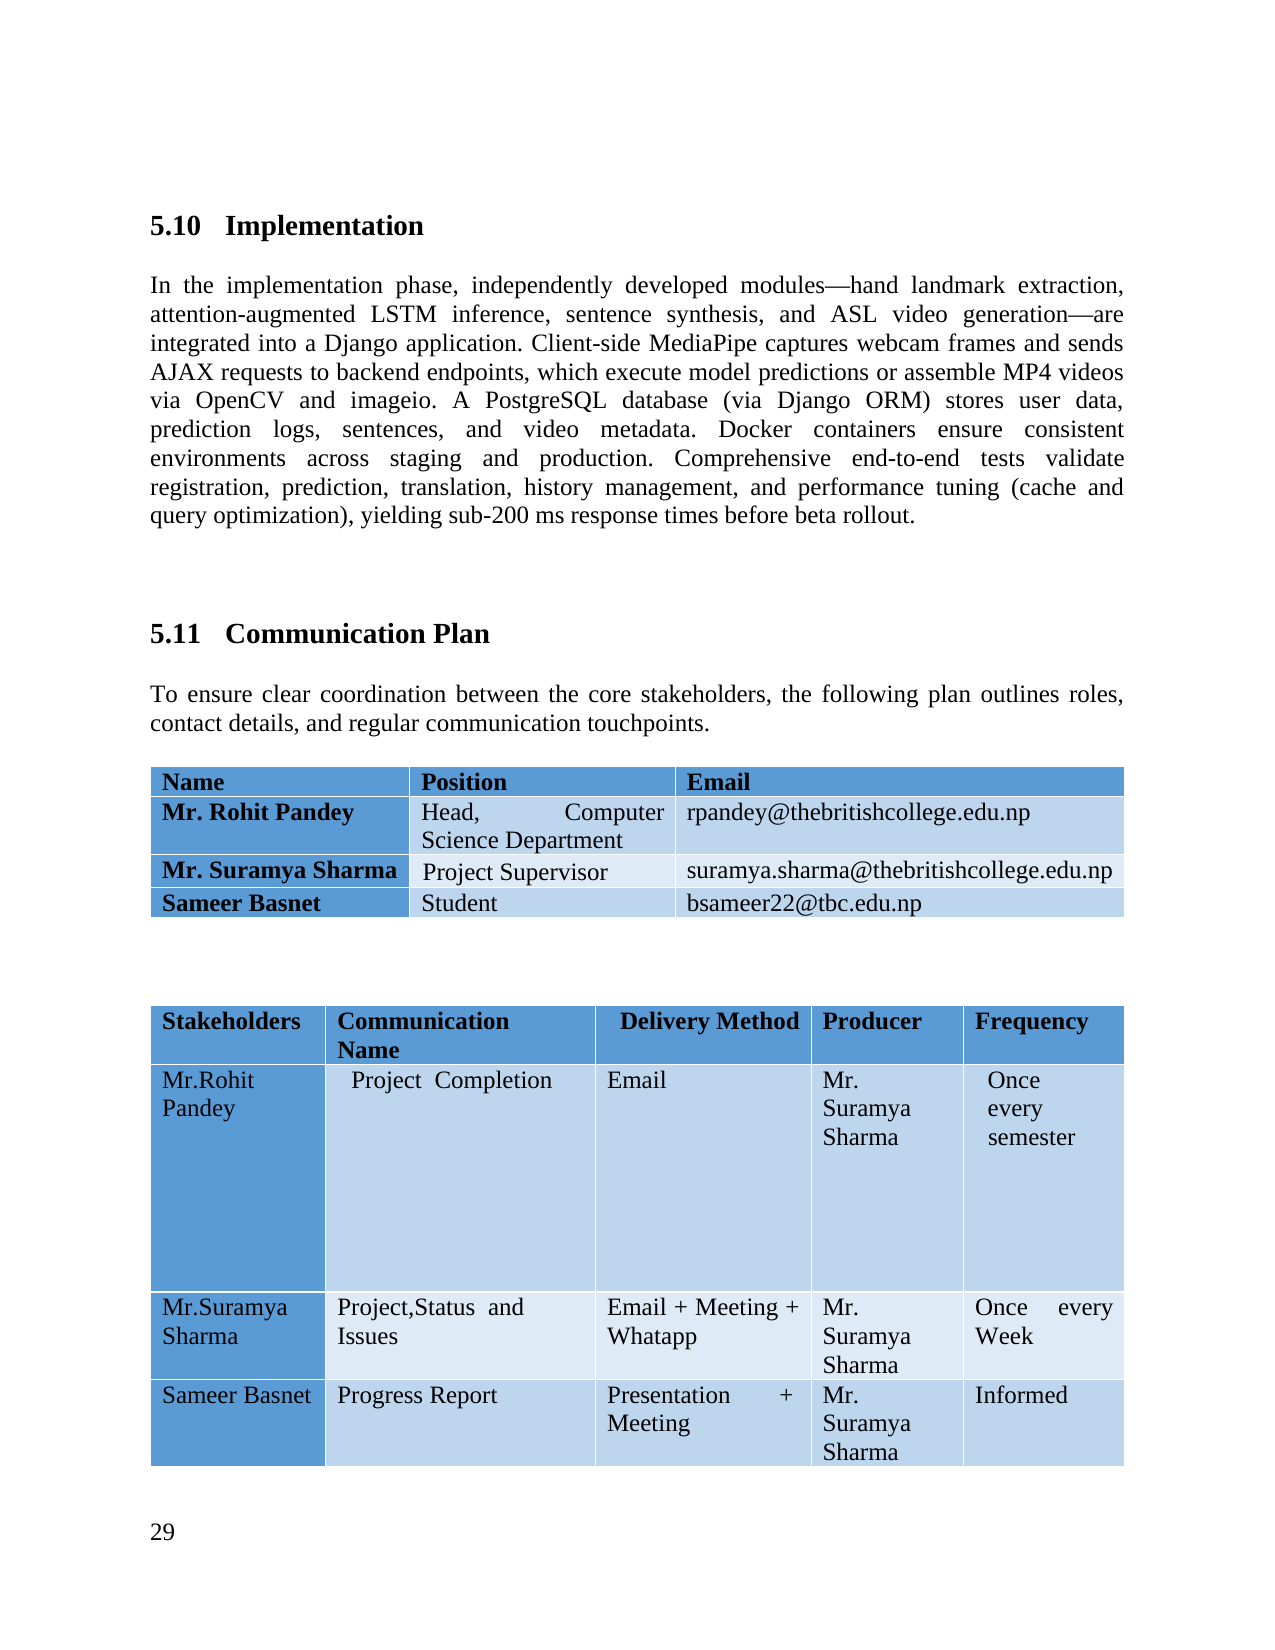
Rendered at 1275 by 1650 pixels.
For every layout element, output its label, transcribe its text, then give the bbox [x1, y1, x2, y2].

table_cell Mr.Rohit Pandey [151, 1065, 325, 1291]
text In the implementation phase, independently developed modules—hand landmark extraction, attention‐augmented LSTM inference, sentence synthesis, and ASL video generation—are integrated into a Django application. Client-side MediaPipe captures webcam frames and sends AJAX requests to backend endpoints, which execute model predictions or assemble MP4 videos via OpenCV and imageio. A PostgreSQL database (via Django ORM) stores user data, prediction logs, sentences, and video metadata. Docker containers ensure consistent environments across staging and production. Comprehensive end-to-end tests validate registration, prediction, translation, history management, and performance tuning (cache and query optimization), yielding sub-200 ms response times before beta rollout. [150, 271, 1125, 529]
table_cell Student [410, 888, 675, 917]
table_cell Email + Meeting + Whatapp [596, 1293, 811, 1379]
table_cell Head, Computer Science Department [410, 797, 675, 854]
table_cell suramya.sharma@thebritishcollege.edu.np [676, 855, 1124, 887]
list Communication Plan [150, 616, 1125, 650]
table_cell Progress Report [326, 1380, 595, 1466]
text To ensure clear coordination between the core stakeholders, the following plan outlines roles, contact details, and regular communication touchpoints. [150, 679, 1125, 737]
table_cell Mr. Suramya Sharma [812, 1293, 963, 1379]
table_cell Presentation + Meeting [596, 1380, 811, 1466]
table_header Delivery Method [596, 1006, 811, 1064]
table_cell Sameer Basnet [151, 888, 409, 917]
table_cell [410, 855, 675, 887]
table_cell Sameer Basnet [151, 1380, 325, 1466]
table_header Email [676, 767, 1124, 796]
table_cell Once every Week [964, 1293, 1124, 1379]
table_cell rpandey@thebritishcollege.edu.np [676, 797, 1124, 854]
list Implementation [150, 208, 1125, 241]
table_cell Project Completion [326, 1065, 595, 1291]
table_header Communication Name [326, 1006, 595, 1064]
table_cell Mr. Suramya Sharma [151, 855, 409, 887]
table_header Producer [812, 1006, 963, 1064]
table_header Name [151, 767, 409, 796]
table_cell Once every semester [964, 1065, 1124, 1291]
table_cell Informed [964, 1380, 1124, 1466]
table_cell Mr. Rohit Pandey [151, 797, 409, 854]
table_header Position [410, 767, 675, 796]
table_cell bsameer22@tbc.edu.np [676, 888, 1124, 917]
table_cell Mr. Suramya Sharma [812, 1065, 963, 1291]
table_header Stakeholders [151, 1006, 325, 1064]
table_cell Mr. Suramya Sharma [812, 1380, 963, 1466]
table_header Frequency [964, 1006, 1124, 1064]
table_cell Mr.Suramya Sharma [151, 1293, 325, 1379]
table_cell Project,Status and Issues [326, 1293, 595, 1379]
table_cell Email [596, 1065, 811, 1291]
